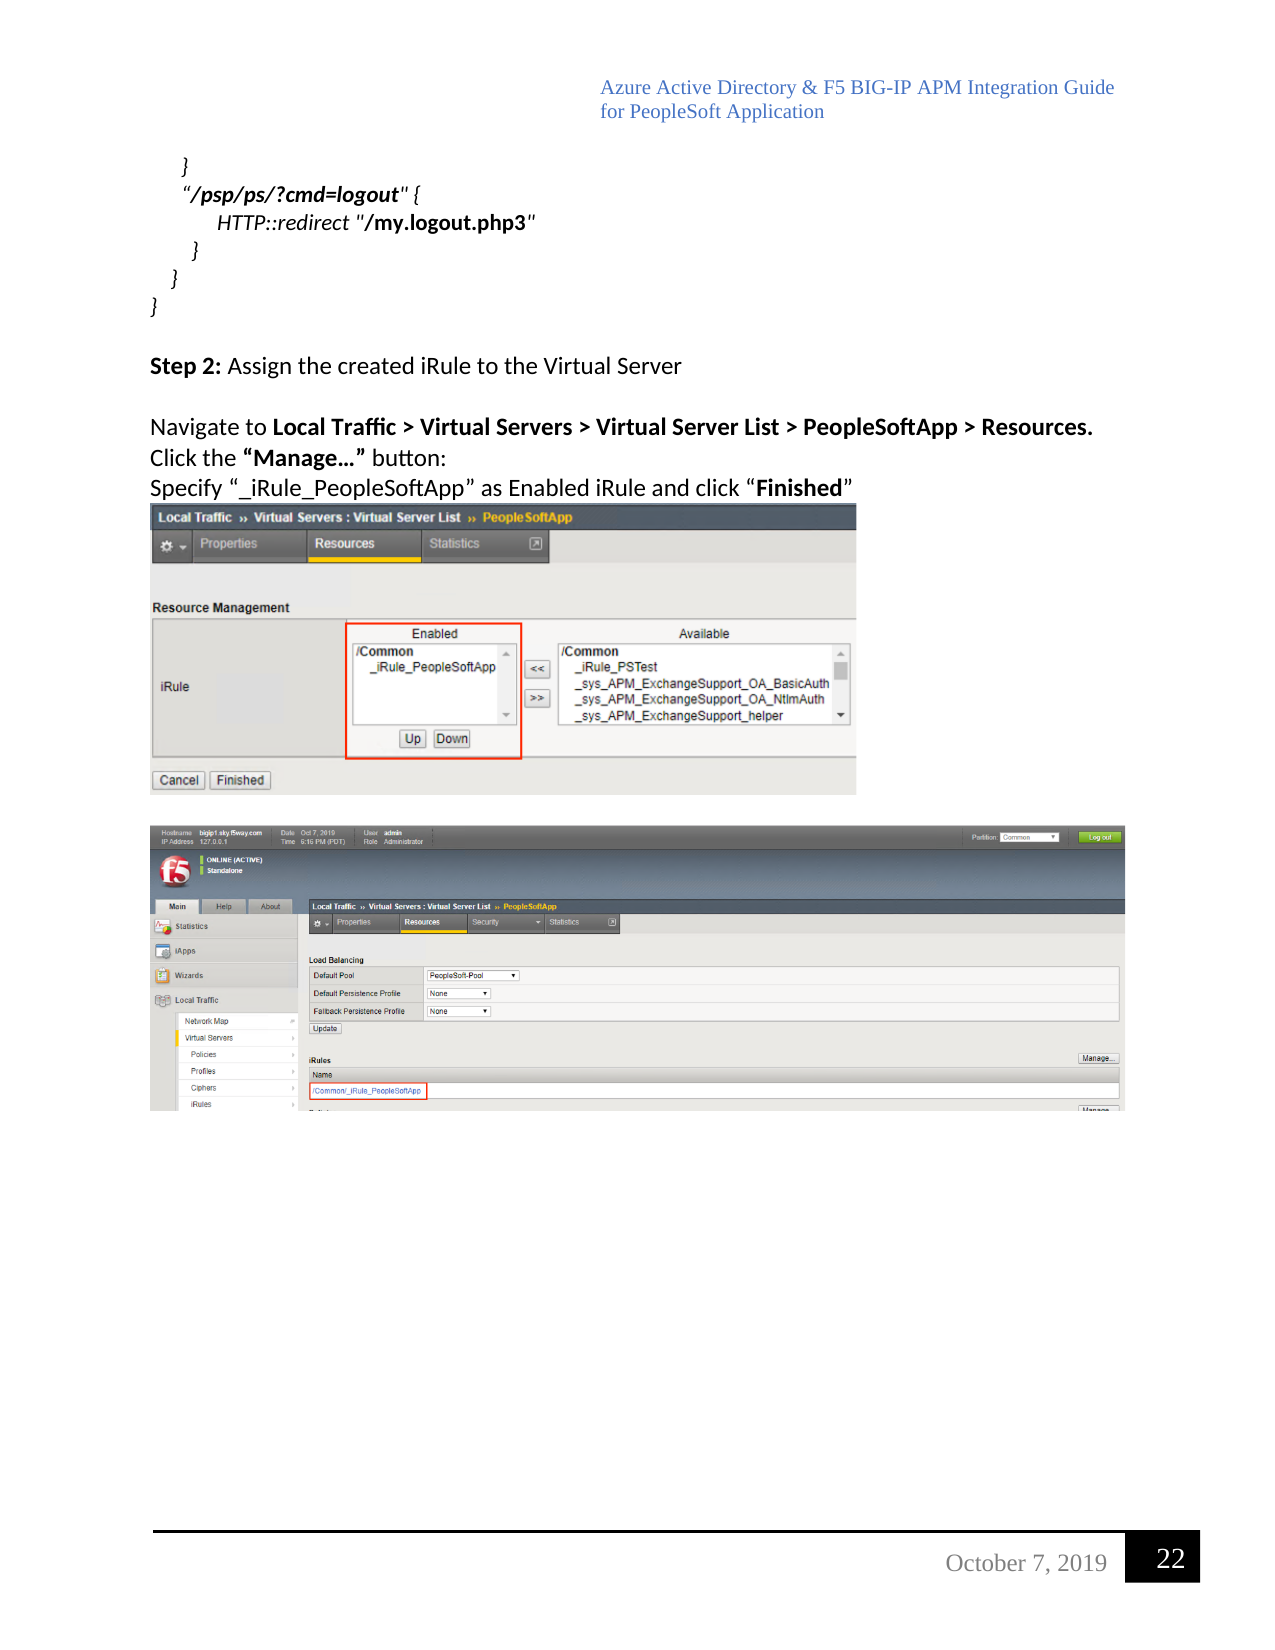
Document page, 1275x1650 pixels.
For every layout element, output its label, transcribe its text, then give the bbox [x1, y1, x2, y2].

text HTTP::redirect "/my.logout.php3" [150, 208, 1125, 236]
picture [150, 825, 1125, 1111]
text } [150, 152, 1125, 180]
text Navigate to Local Traffic > Virtual Servers > Virtual Server List > PeopleSoftApp > Resources. Click the “Manage…” button: [150, 412, 1125, 473]
text Specify “_iRule_PeopleSoftApp” as Enabled iRule and click “Finished” [150, 473, 1125, 503]
text } [150, 236, 1125, 264]
text } [150, 292, 1125, 320]
text } [150, 264, 1125, 292]
text Step 2: Assign the created iRule to the Virtual Server [150, 351, 1125, 381]
picture [150, 503, 857, 795]
text “/psp/ps/?cmd=logout" { [150, 180, 1125, 208]
